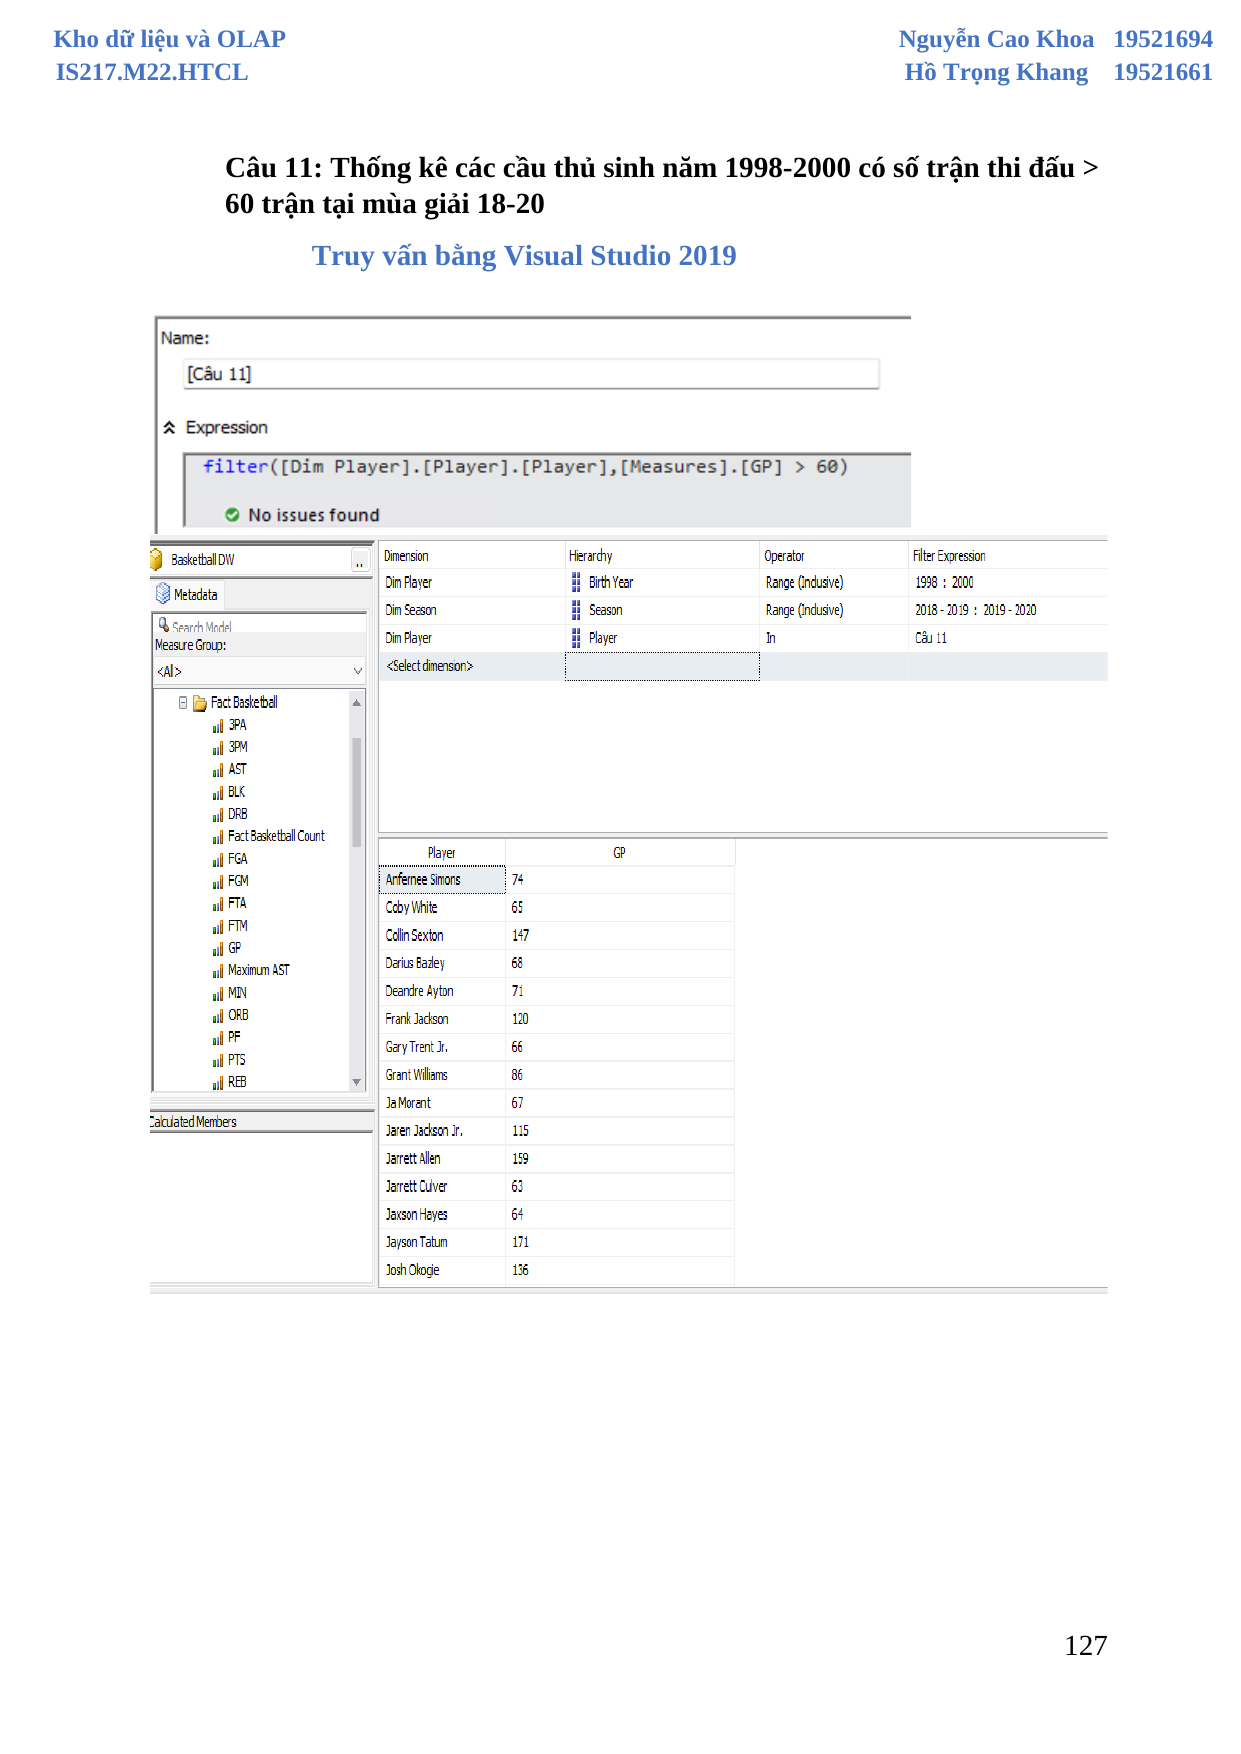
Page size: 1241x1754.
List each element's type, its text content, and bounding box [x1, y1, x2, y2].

picture [150, 535, 1108, 1294]
subtitle Truy vấn bằng Visual Studio 2019 [274, 238, 1107, 271]
subtitle Câu 11: Thống kê các cầu thủ sinh năm 1998-2000 có số trận thi đấu > 60 trận tại mùa giải 18-20 [225, 150, 1107, 220]
picture [150, 313, 912, 534]
